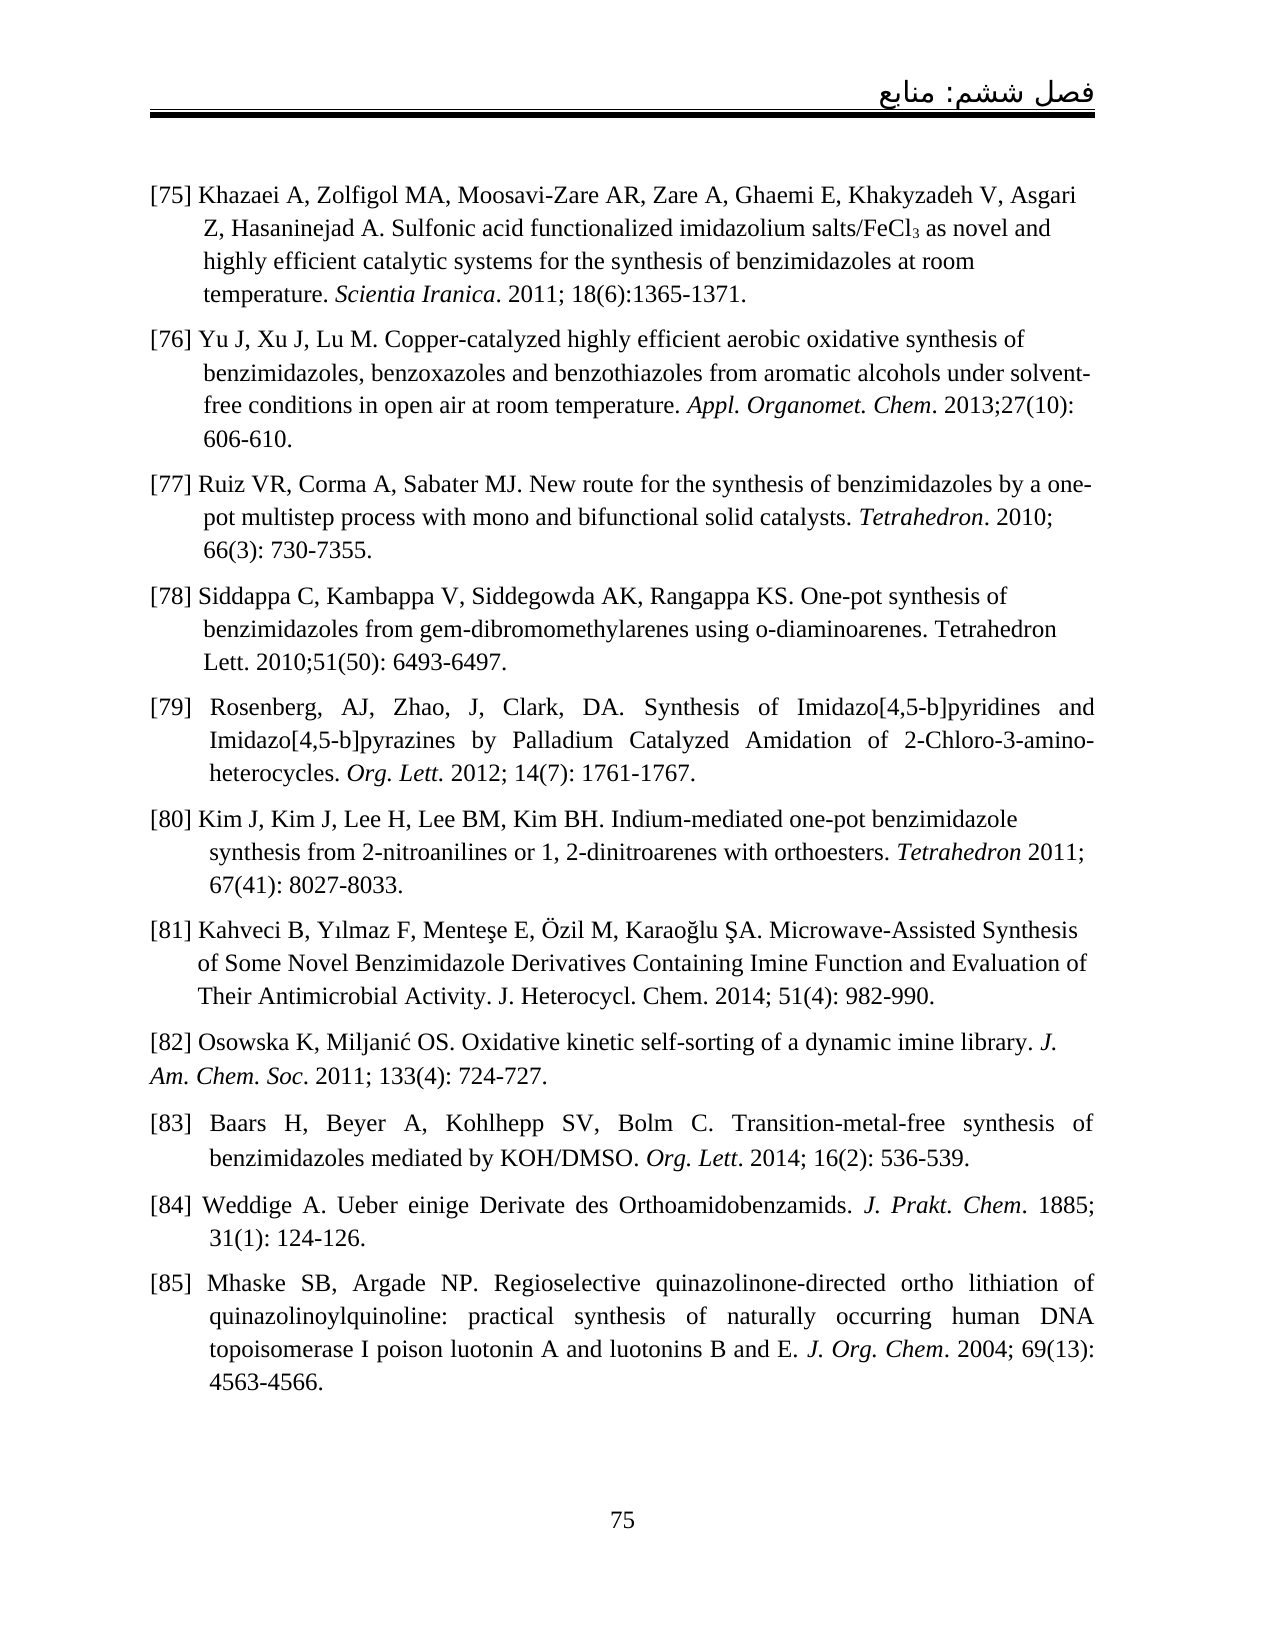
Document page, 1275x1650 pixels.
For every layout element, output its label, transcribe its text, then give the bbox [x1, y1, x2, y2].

text [75] Khazaei A, Zolfigol MA, Moosavi-Zare AR, Zare A, Ghaemi E, Khakyzadeh V, Asgari Z, Hasaninejad A. Sulfonic acid functionalized imidazolium salts/FeCl3 as novel and highly efficient catalytic systems for the synthesis of benzimidazoles at room temperature. Scientia Iranica. 2011; 18(6):1365-1371. [150, 180, 1095, 308]
text [79] Rosenberg, AJ, Zhao, J, Clark, DA. Synthesis of Imidazo[4,5-b]pyridines and Imidazo[4,5-b]pyrazines by Palladium Catalyzed Amidation of 2-Chloro-3-amino-heterocycles. Org. Lett. 2012; 14(7): 1761-1767. [150, 692, 1095, 787]
text [78] Siddappa C, Kambappa V, Siddegowda AK, Rangappa KS. One-pot synthesis of benzimidazoles from gem-dibromomethylarenes using o-diaminoarenes. Tetrahedron Lett. 2010;51(50): 6493-6497. [150, 581, 1095, 676]
text [84] Weddige A. Ueber einige Derivate des Orthoamidobenzamids. J. Prakt. Chem. 1885; 31(1): 124-126. [150, 1190, 1095, 1252]
text [77] Ruiz VR, Corma A, Sabater MJ. New route for the synthesis of benzimidazoles by a one-pot multistep process with mono and bifunctional solid catalysts. Tetrahedron. 2010; 66(3): 730-7355. [150, 469, 1095, 564]
text [83] Baars H, Beyer A, Kohlhepp SV, Bolm C. Transition-metal-free synthesis of benzimidazoles mediated by KOH/DMSO. Org. Lett. 2014; 16(2): 536-539. [150, 1108, 1095, 1172]
text [85] Mhaske SB, Argade NP. Regioselective quinazolinone-directed ortho lithiation of quinazolinoylquinoline: practical synthesis of naturally occurring human DNA topoisomerase I poison luotonin A and luotonins B and E. J. Org. Chem. 2004; 69(13): 4563-4566. [150, 1268, 1095, 1396]
text [80] Kim J, Kim J, Lee H, Lee BM, Kim BH. Indium-mediated one-pot benzimidazole synthesis from 2-nitroanilines or 1, 2-dinitroarenes with orthoesters. Tetrahedron 2011; 67(41): 8027-8033. [150, 804, 1095, 899]
text [76] Yu J, Xu J, Lu M. Copper‐catalyzed highly efficient aerobic oxidative synthesis of benzimidazoles, benzoxazoles and benzothiazoles from aromatic alcohols under solvent‐free conditions in open air at room temperature. Appl. Organomet. Chem. 2013;27(10): 606-610. [150, 324, 1095, 452]
text [82] Osowska K, Miljanić OS. Oxidative kinetic self-sorting of a dynamic imine library. J. Am. Chem. Soc. 2011; 133(4): 724-727. [150, 1027, 1095, 1090]
text [81] Kahveci B, Yılmaz F, Menteşe E, Özil M, Karaoğlu ŞA. Microwave‐Assisted Synthesis of Some Novel Benzimidazole Derivatives Containing Imine Function and Evaluation of Their Antimicrobial Activity. J. Heterocycl. Chem. 2014; 51(4): 982-990. [150, 915, 1095, 1010]
